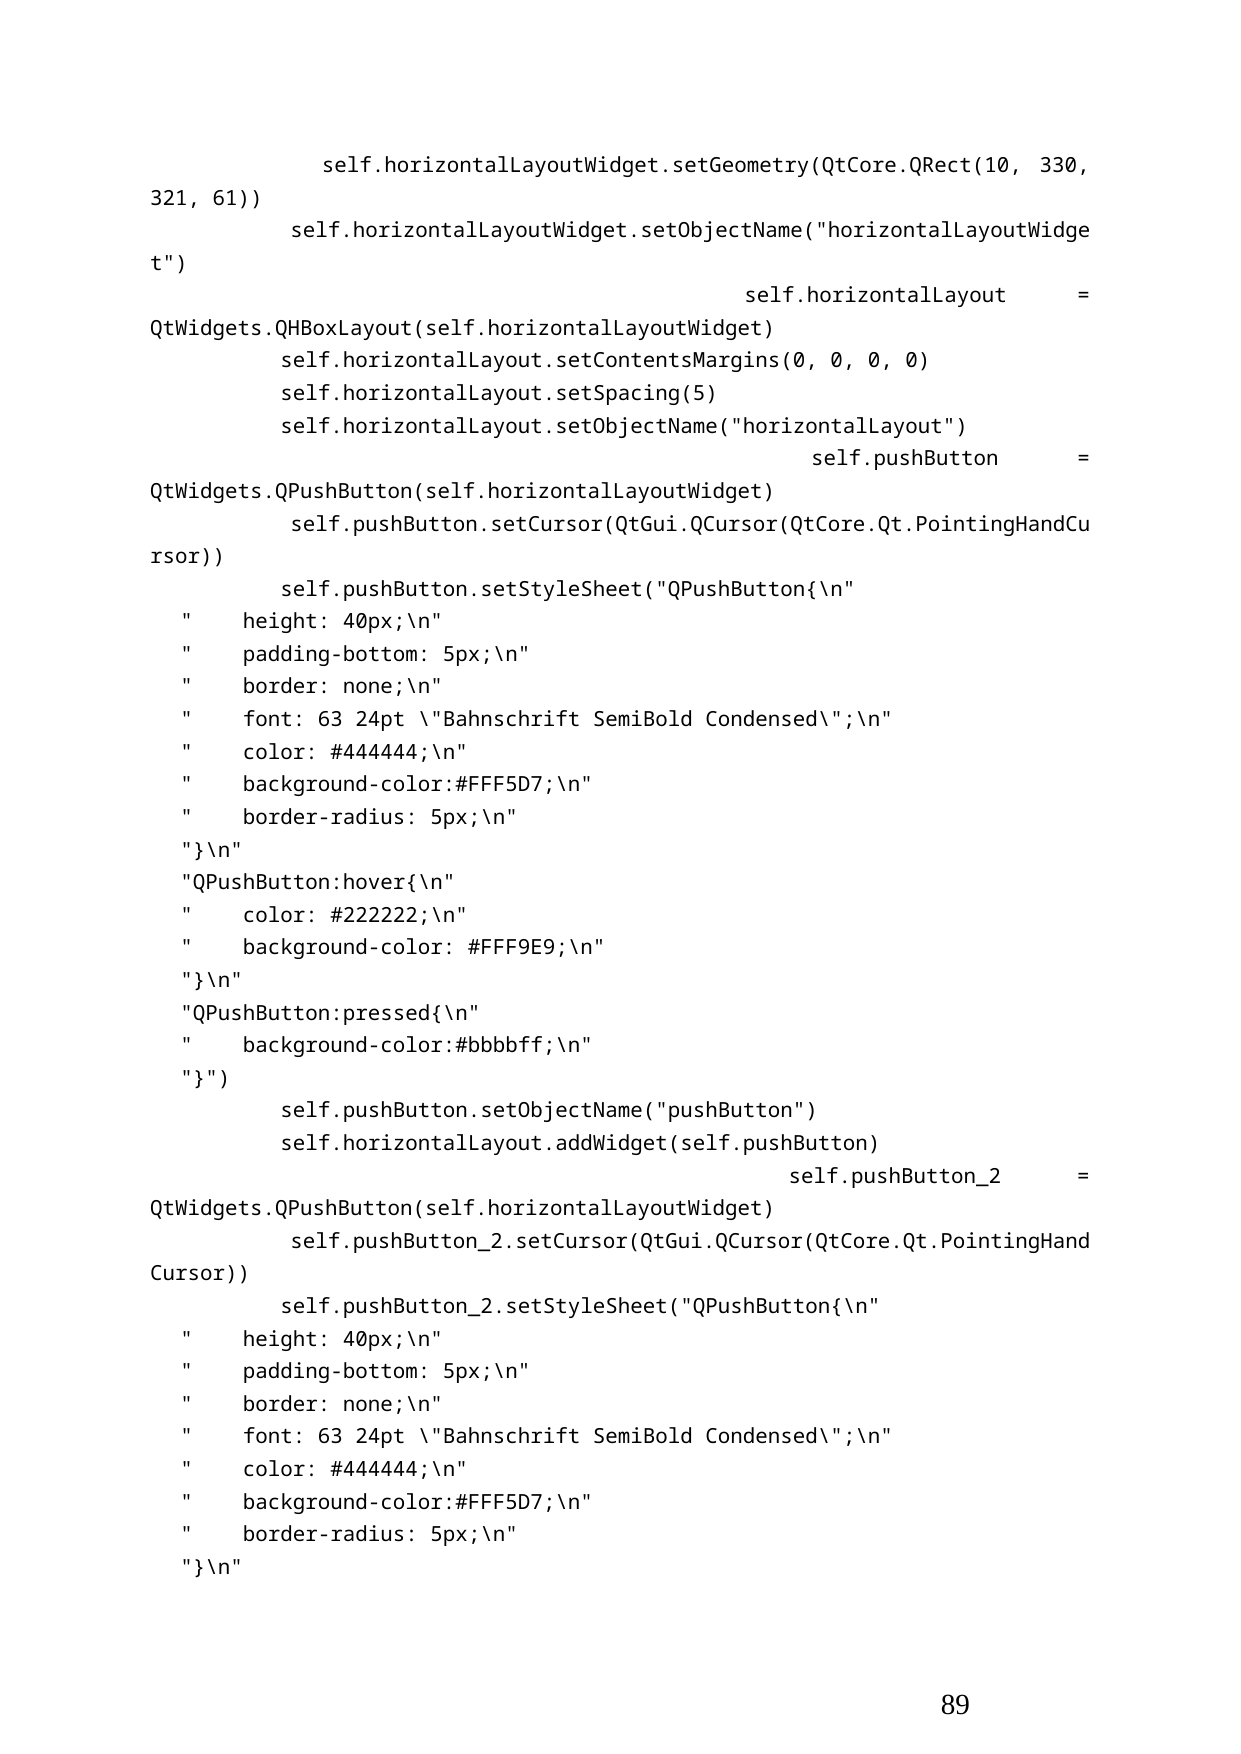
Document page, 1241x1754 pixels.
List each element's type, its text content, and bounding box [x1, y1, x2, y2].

text self.horizontalLayout.setSpacing(5) [150, 378, 1090, 407]
text " border-radius: 5px;\n" [150, 1519, 1090, 1548]
text " padding-bottom: 5px;\n" [150, 1356, 1090, 1385]
text self.pushButton.setCursor(QtGui.QCursor(QtCore.Qt.PointingHandCursor)) [150, 509, 1090, 570]
text "}\n" [150, 835, 1090, 863]
text self.pushButton = QtWidgets.QPushButton(self.horizontalLayoutWidget) [150, 443, 1090, 504]
text self.horizontalLayoutWidget.setGeometry(QtCore.QRect(10, 330, 321, 61)) [150, 150, 1090, 211]
text "}\n" [150, 965, 1090, 993]
text " height: 40px;\n" [150, 606, 1090, 635]
text " background-color:#FFF5D7;\n" [150, 769, 1090, 798]
text " color: #444444;\n" [150, 1454, 1090, 1483]
text "}\n" [150, 1552, 1090, 1580]
text self.horizontalLayout.setContentsMargins(0, 0, 0, 0) [150, 346, 1090, 374]
text self.pushButton.setObjectName("pushButton") [150, 1096, 1090, 1124]
text self.pushButton_2.setCursor(QtGui.QCursor(QtCore.Qt.PointingHandCursor)) [150, 1226, 1090, 1287]
text self.horizontalLayout.setObjectName("horizontalLayout") [150, 411, 1090, 439]
text " background-color: #FFF9E9;\n" [150, 932, 1090, 961]
text " padding-bottom: 5px;\n" [150, 639, 1090, 667]
text " font: 63 24pt \"Bahnschrift SemiBold Condensed\";\n" [150, 704, 1090, 733]
text " background-color:#bbbbff;\n" [150, 1030, 1090, 1059]
text " font: 63 24pt \"Bahnschrift SemiBold Condensed\";\n" [150, 1422, 1090, 1450]
text " border-radius: 5px;\n" [150, 802, 1090, 831]
text self.horizontalLayout.addWidget(self.pushButton) [150, 1128, 1090, 1157]
text " border: none;\n" [150, 672, 1090, 700]
text " border: none;\n" [150, 1389, 1090, 1417]
text "QPushButton:hover{\n" [150, 867, 1090, 896]
text " color: #222222;\n" [150, 900, 1090, 928]
text "}") [150, 1063, 1090, 1091]
text self.horizontalLayoutWidget.setObjectName("horizontalLayoutWidget") [150, 215, 1090, 276]
text " height: 40px;\n" [150, 1324, 1090, 1352]
text self.horizontalLayout = QtWidgets.QHBoxLayout(self.horizontalLayoutWidget) [150, 280, 1090, 341]
text self.pushButton_2 = QtWidgets.QPushButton(self.horizontalLayoutWidget) [150, 1161, 1090, 1222]
text " color: #444444;\n" [150, 737, 1090, 765]
text self.pushButton.setStyleSheet("QPushButton{\n" [150, 574, 1090, 602]
text self.pushButton_2.setStyleSheet("QPushButton{\n" [150, 1291, 1090, 1319]
text "QPushButton:pressed{\n" [150, 998, 1090, 1026]
text " background-color:#FFF5D7;\n" [150, 1487, 1090, 1515]
